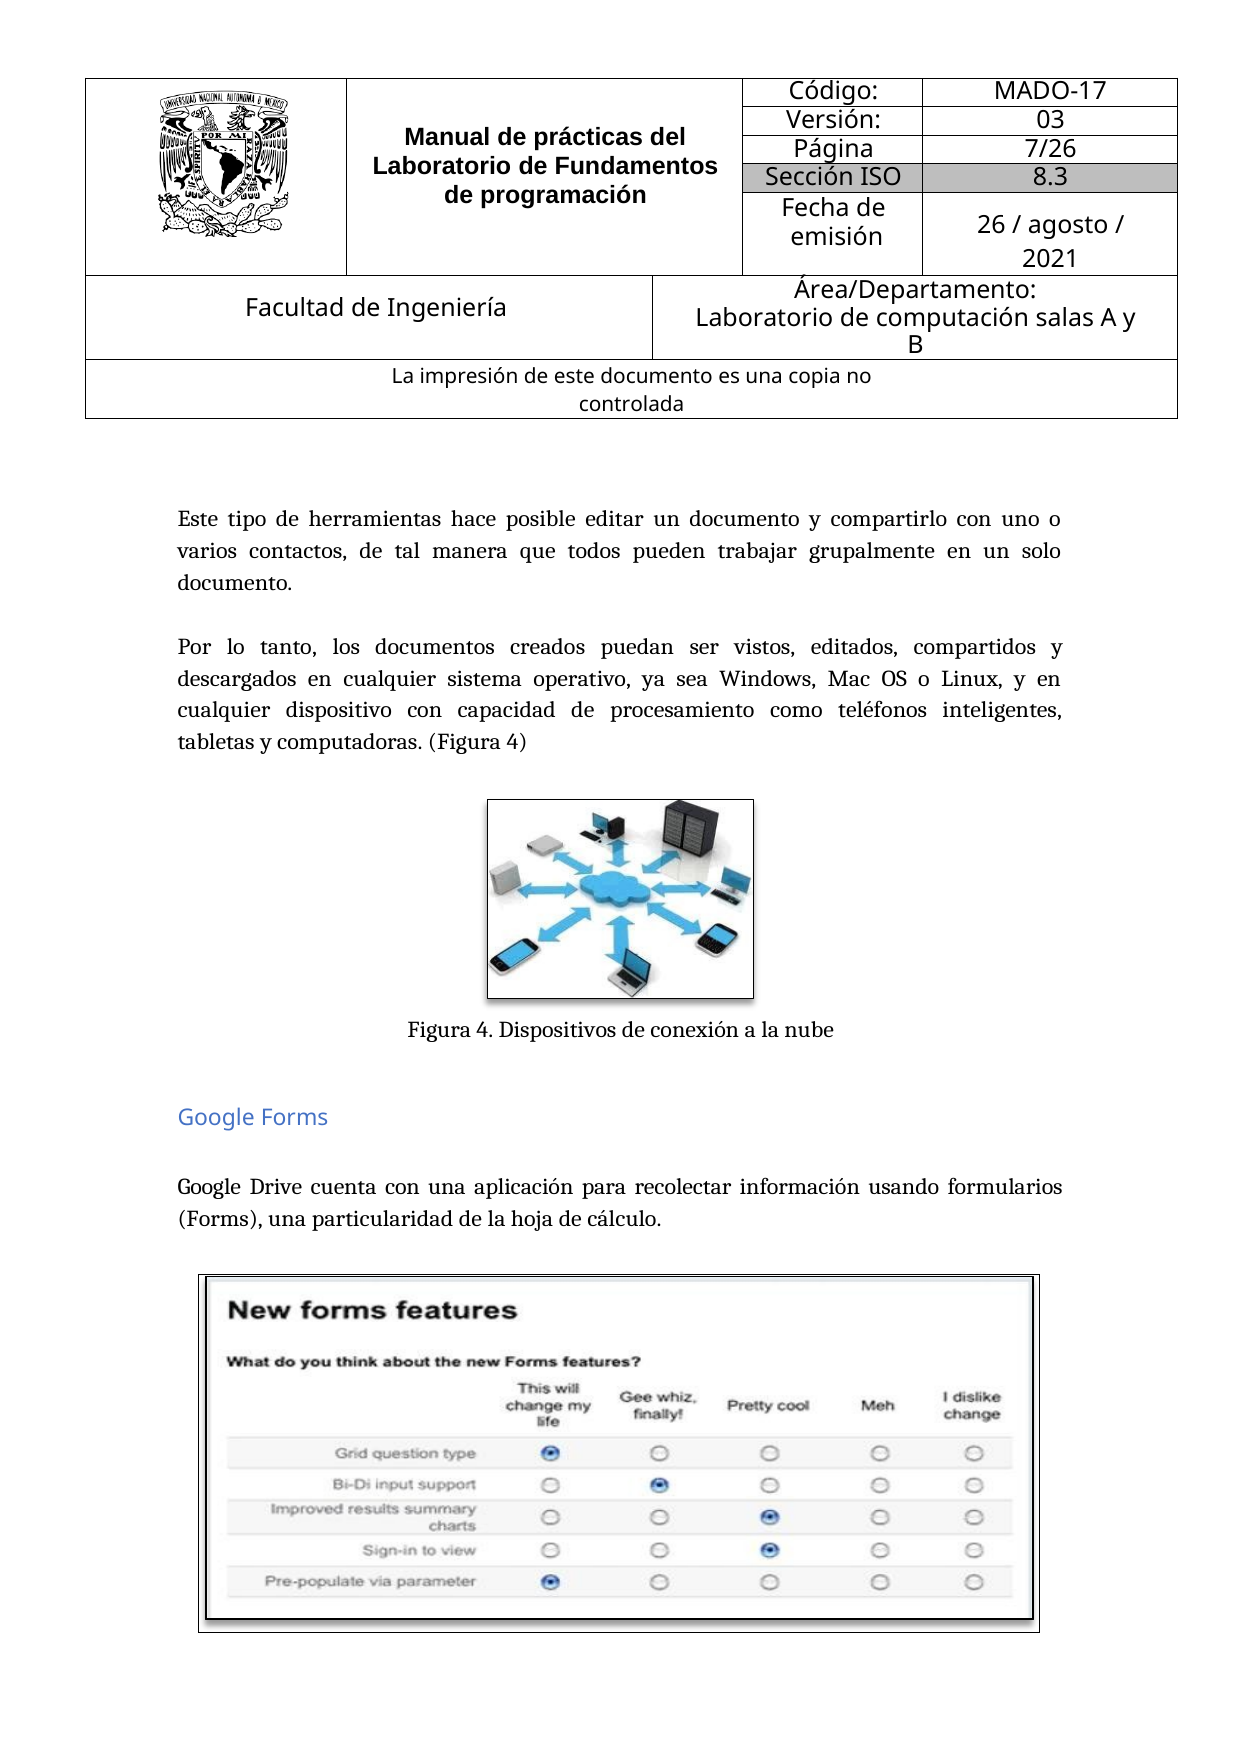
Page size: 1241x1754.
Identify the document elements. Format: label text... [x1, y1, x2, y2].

table_header [86, 79, 346, 275]
table_cell Facultad de Ingeniería [86, 276, 652, 359]
table_cell Versión: [743, 107, 922, 135]
text Figura 4. Dispositivos de conexión a la nube [332, 799, 908, 1043]
text Por lo tanto, los documentos creados puedan ser vistos, editados, compartidos y descargados en cualquier sistema operativo, ya sea Windows, Mac OS o Linux, y en cualquier dispositivo con capacidad de procesamiento como teléfonos inteligentes, tabletas y computadoras. (Figura 4) [177, 633, 1063, 755]
table_cell Área/Departamento: Laboratorio de computación salas A y B [653, 276, 1177, 359]
table_cell Sección ISO [743, 164, 922, 192]
picture [157, 90, 289, 237]
text Google Forms [177, 1101, 1190, 1132]
table_cell 26 / agosto / 2021 [923, 193, 1177, 275]
table_cell 03 [923, 107, 1177, 135]
table_cell 8.3 [923, 164, 1177, 192]
table_cell 7/26 [923, 136, 1177, 163]
table_header Código: [743, 79, 922, 106]
picture [199, 1275, 1039, 1632]
table_cell Fecha de emisión [743, 193, 922, 275]
table_header MADO-17 [923, 79, 1177, 106]
table_header Manual de prácticas del Laboratorio de Fundamentos de programación [347, 79, 742, 275]
table_cell La impresión de este documento es una copia no controlada [86, 360, 1177, 418]
table_cell Página [743, 136, 922, 163]
text Google Drive cuenta con una aplicación para recolectar información usando formularios (Forms), una particularidad de la hoja de cálculo. [177, 1174, 1063, 1232]
text Este tipo de herramientas hace posible editar un documento y compartirlo con uno o varios contactos, de tal manera que todos pueden trabajar grupalmente en un solo documento. [177, 506, 1063, 596]
